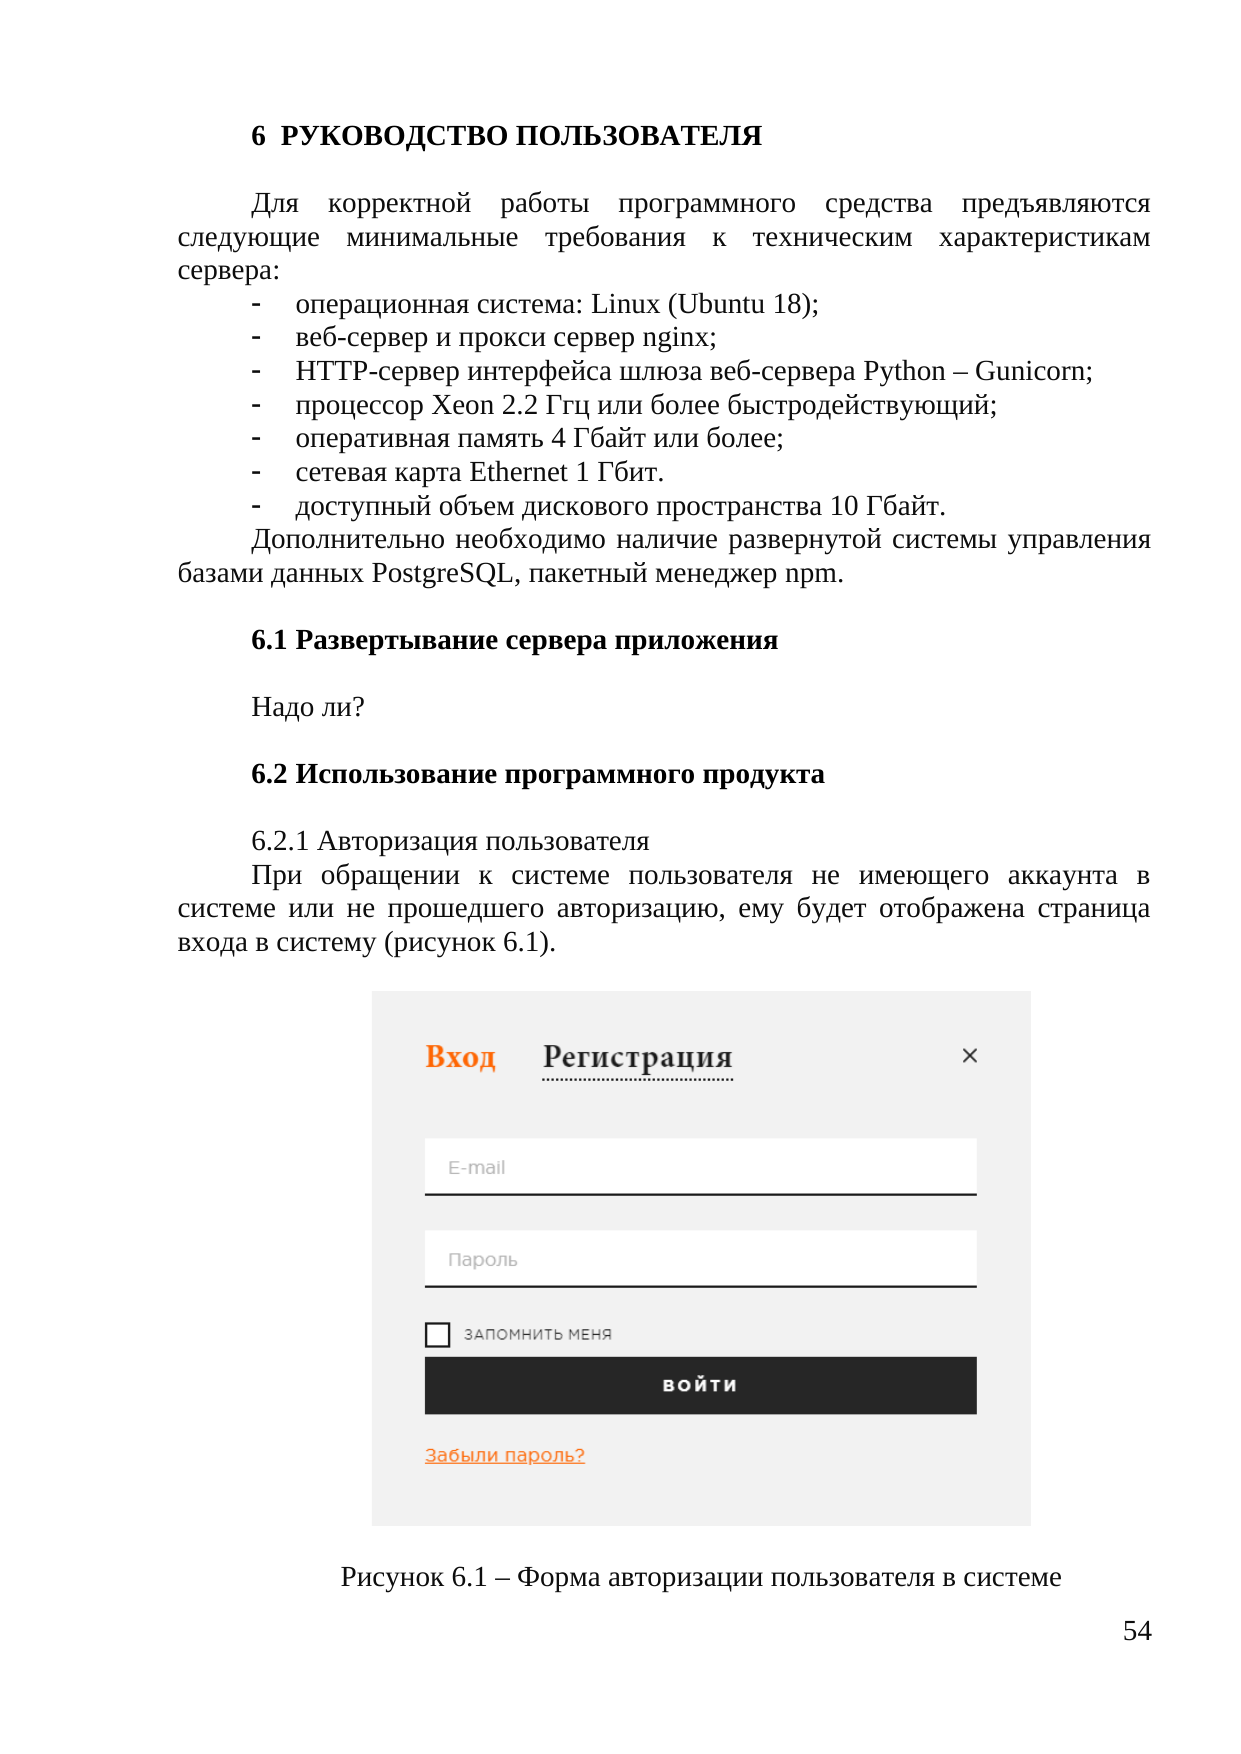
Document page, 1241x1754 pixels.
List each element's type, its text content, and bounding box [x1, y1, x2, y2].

picture [371, 991, 1031, 1526]
text Дополнительно необходимо наличие развернутой системы управления базами данных PostgreSQL, пакетный менеджер npm. [177, 521, 1152, 588]
text 6.2.1 Авторизация пользователя [177, 823, 1152, 857]
list процессор Xeon 2.2 Ггц или более быстродействующий; [177, 387, 1152, 420]
list сетевая карта Ethernet 1 Гбит. [177, 454, 1152, 488]
list операционная система: Linux (Ubuntu 18); [177, 286, 1152, 319]
text Для корректной работы программного средства предъявляются следующие минимальные требования к техническим характеристикам сервера: [177, 185, 1152, 286]
subtitle Руководство пользователя [251, 118, 1152, 152]
list HTTP-сервер интерфейса шлюза веб-сервера Python – Gunicorn; [177, 353, 1152, 387]
text При обращении к системе пользователя не имеющего аккаунта в системе или не прошедшего авторизацию, ему будет отображена страница входа в систему (рисунок 6.1). [177, 857, 1152, 957]
list оперативная память 4 Гбайт или более; [177, 420, 1152, 454]
subtitle 6.1 Развертывание сервера приложения [251, 622, 1152, 656]
subtitle 6.2 Использование программного продукта [251, 756, 1152, 790]
list доступный объем дискового пространства 10 Гбайт. [177, 488, 1152, 521]
text Надо ли? [177, 689, 1152, 723]
list веб-сервер и прокси сервер nginx; [177, 319, 1152, 353]
text Рисунок 6.1 – Форма авторизации пользователя в системе [177, 1559, 1152, 1593]
